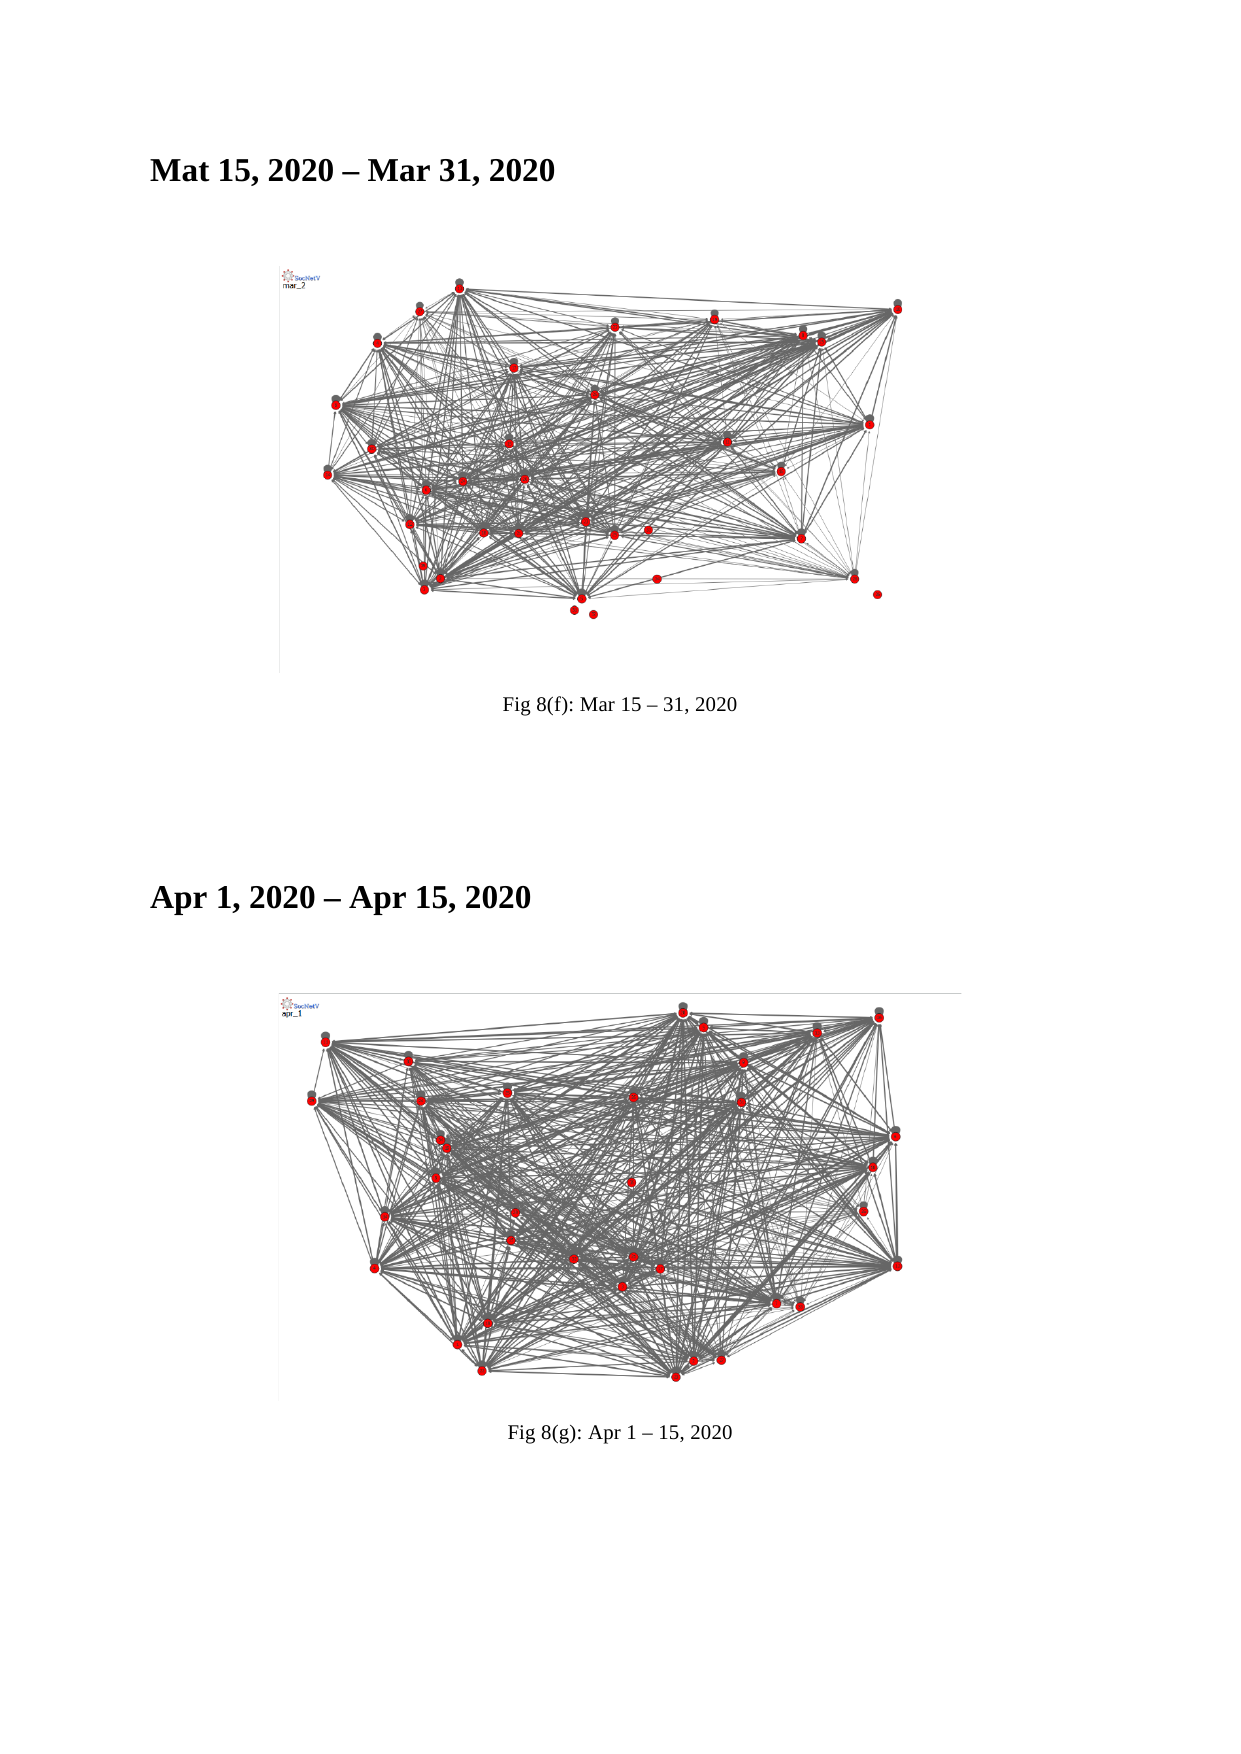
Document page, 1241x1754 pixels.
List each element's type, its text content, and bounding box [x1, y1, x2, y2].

text Mat 15, 2020 – Mar 31, 2020 [150, 150, 1090, 188]
text Fig 8(g): Apr 1 – 15, 2020 [150, 1420, 1090, 1444]
picture [278, 993, 962, 1401]
text Apr 1, 2020 – Apr 15, 2020 [150, 877, 1090, 916]
picture [279, 266, 961, 673]
text Fig 8(f): Mar 15 – 31, 2020 [150, 691, 1090, 716]
